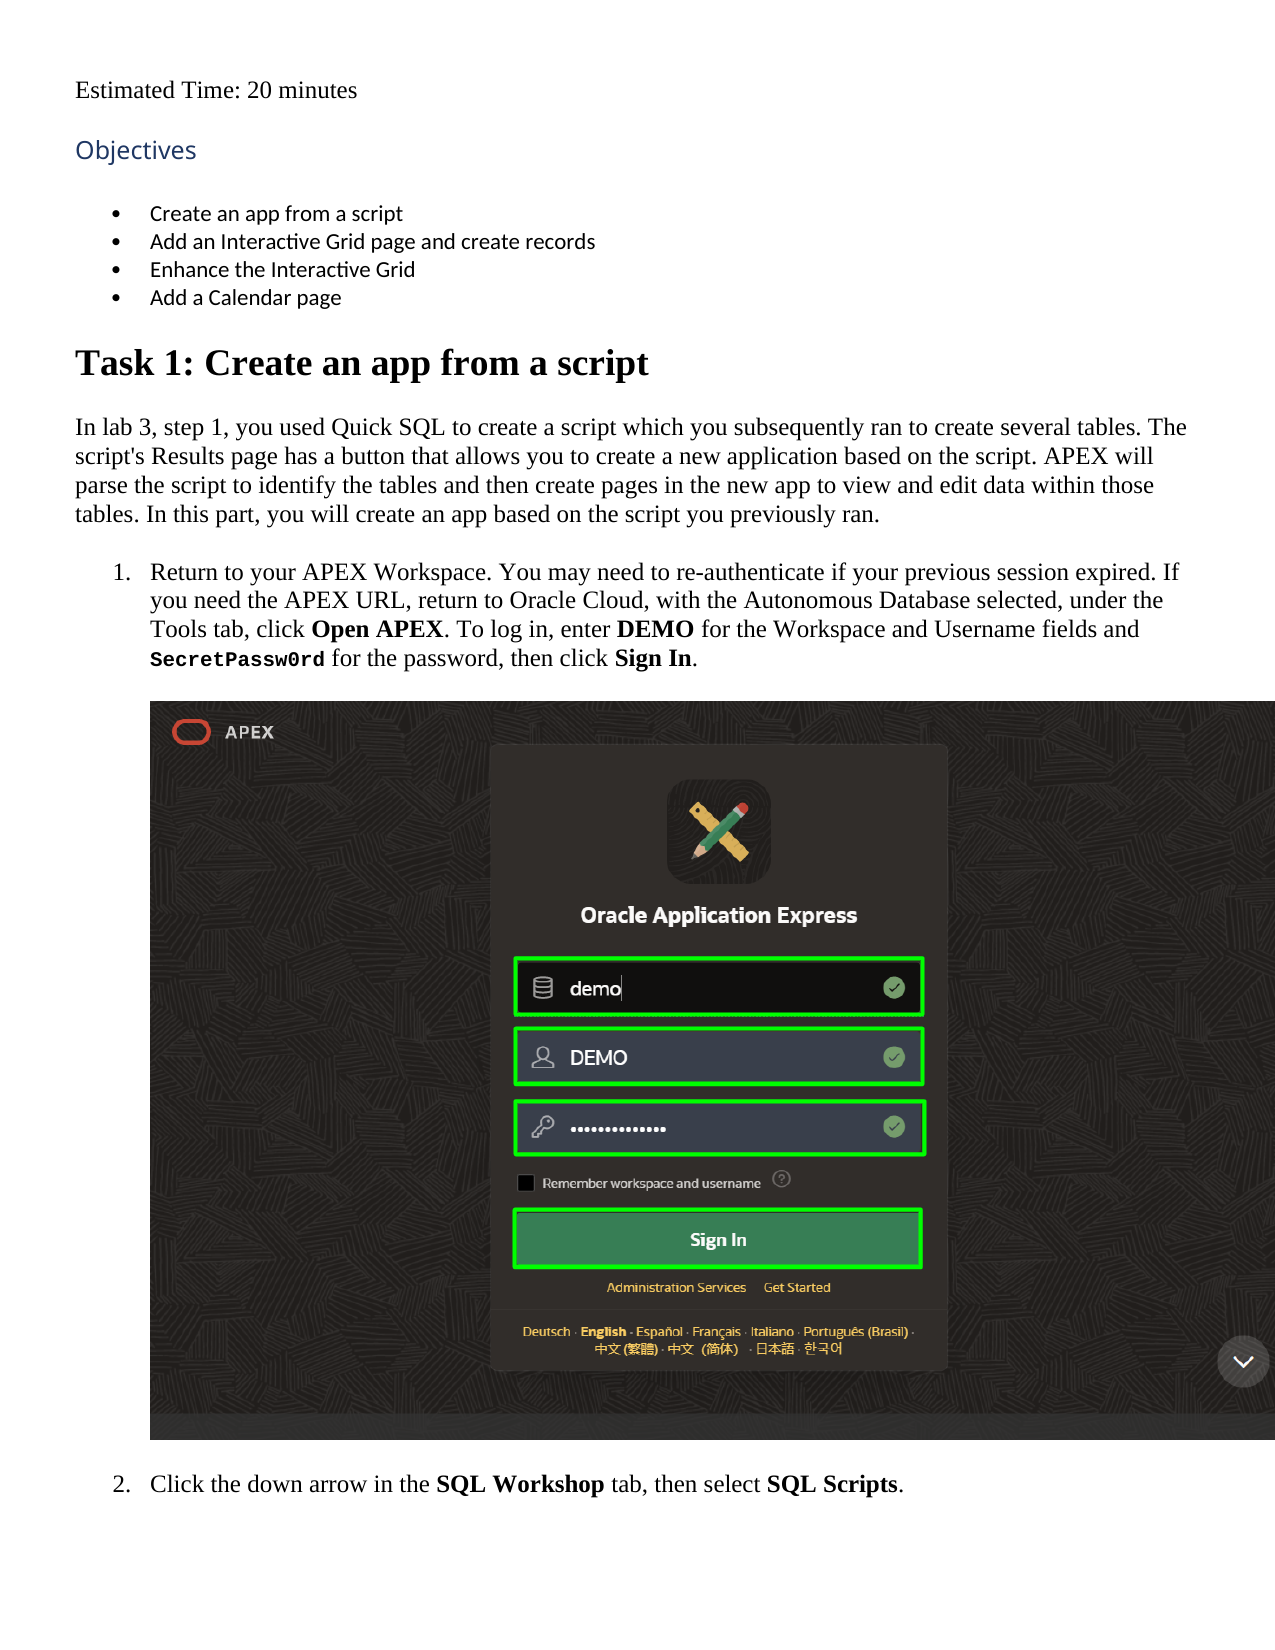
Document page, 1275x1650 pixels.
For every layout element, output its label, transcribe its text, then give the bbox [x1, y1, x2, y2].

list Create an app from a script [112, 199, 1200, 227]
subtitle Objectives [75, 133, 1200, 167]
list Return to your APEX Workspace. You may need to re-authenticate if your previous session expired. If you need the APEX URL, return to Oracle Cloud, with the Autonomous Database selected, under the Tools tab, click Open APEX. To log in, enter DEMO for the Workspace and Username fields and SecretPassw0rd for the password, then click Sign In. [112, 557, 1200, 672]
list Enhance the Interactive Grid [112, 255, 1200, 283]
picture [150, 701, 1275, 1440]
list Add a Calendar page [112, 283, 1200, 311]
list Click the down arrow in the SQL Workshop tab, then select SQL Scripts. [112, 1469, 1200, 1498]
subtitle Task 1: Create an app from a script [75, 340, 1200, 383]
text In lab 3, step 1, you used Quick SQL to create a script which you subsequently ran to create several tables. The script's Results page has a button that allows you to create a new application based on the script. APEX will parse the script to identify the tables and then create pages in the new app to view and edit data within those tables. In this part, you will create an app based on the script you previously ran. [75, 412, 1200, 527]
list Add an Interactive Grid page and create records [112, 227, 1200, 255]
text Estimated Time: 20 minutes [75, 75, 1200, 104]
